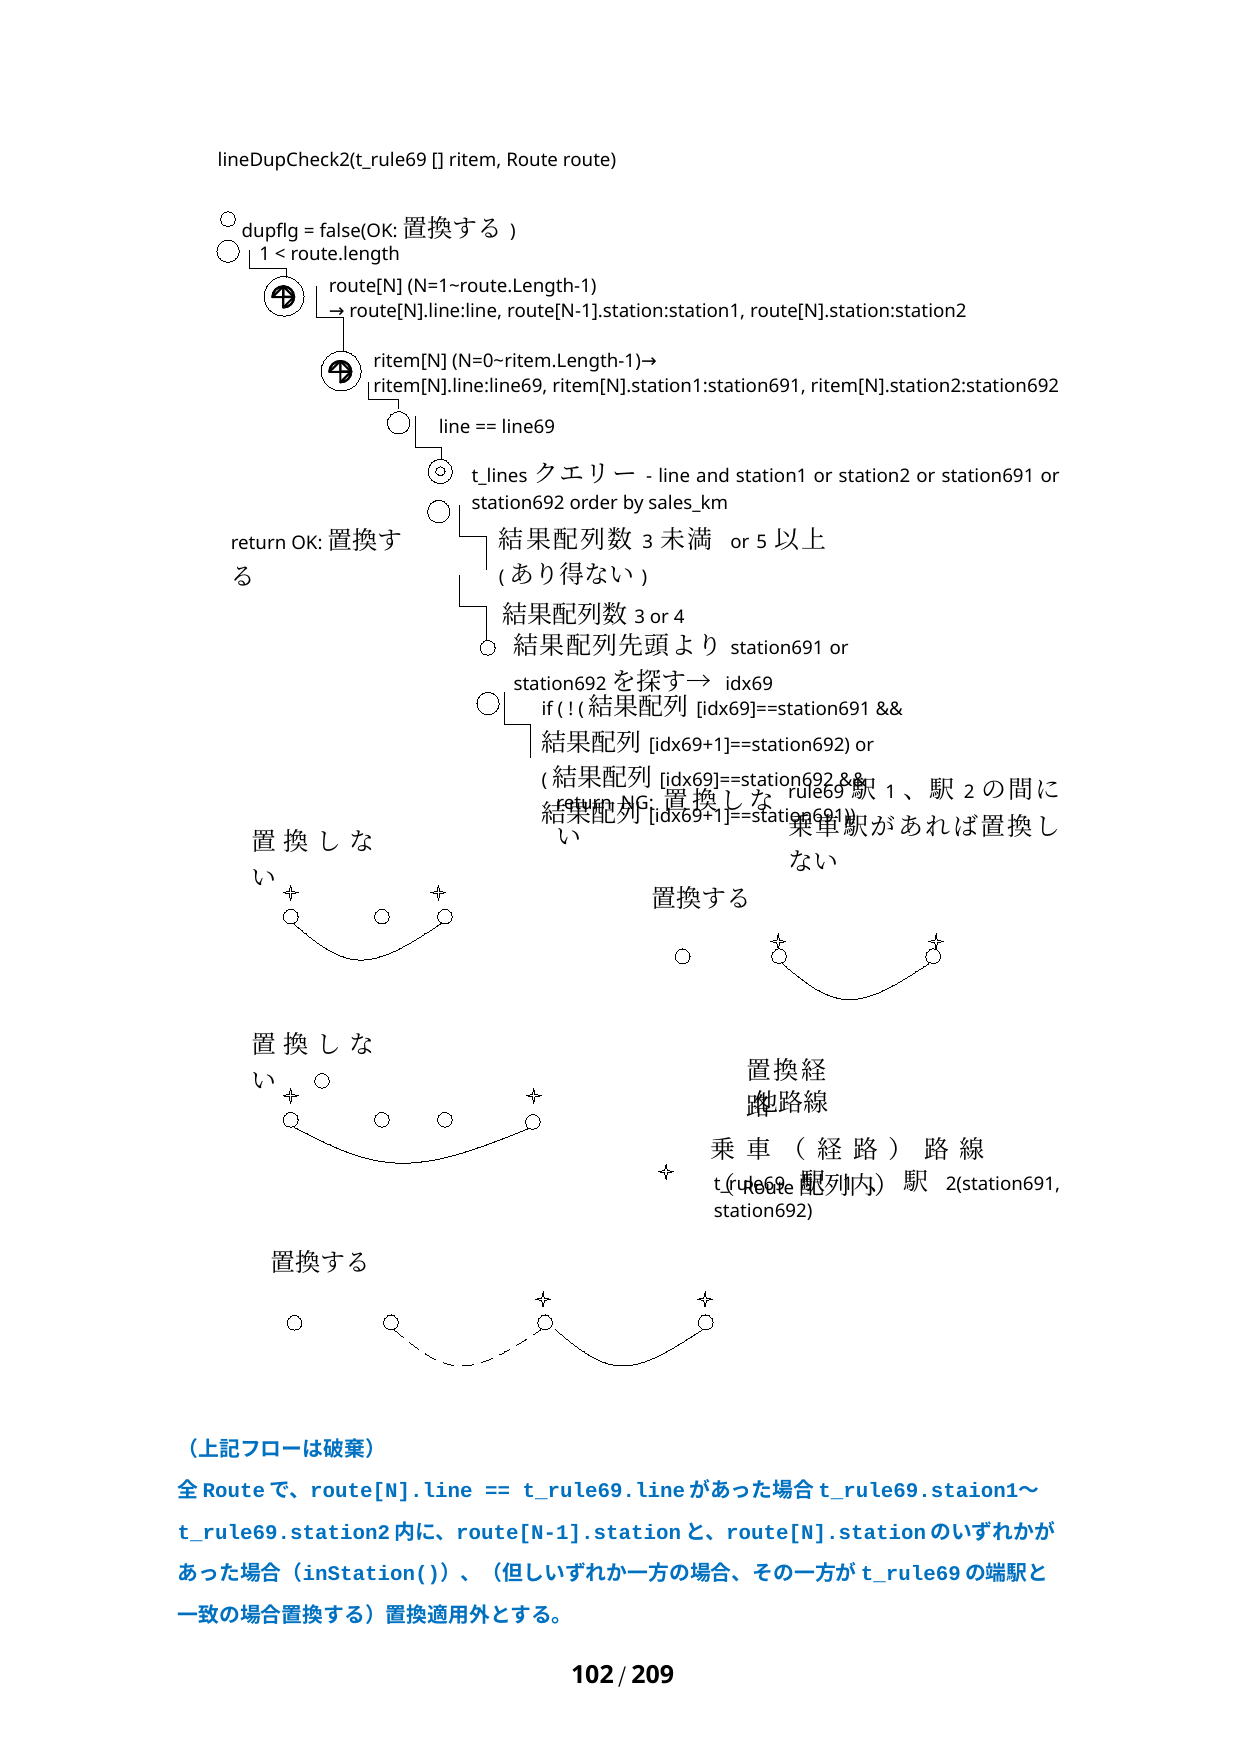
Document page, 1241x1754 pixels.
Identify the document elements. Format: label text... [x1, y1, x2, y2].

text （上記フローは破棄） [177, 1426, 1063, 1468]
text 全Routeで、route[N].line == t_rule69.lineがあった場合t_rule69.staion1～t_rule69.station2内に、route[N-1].stationと、route[N].stationのいずれかがあった場合（inStation()）、（但しいずれか一方の場合、その一方がt_rule69の端駅と一致の場合置換する）置換適用外とする。 [177, 1468, 1063, 1634]
